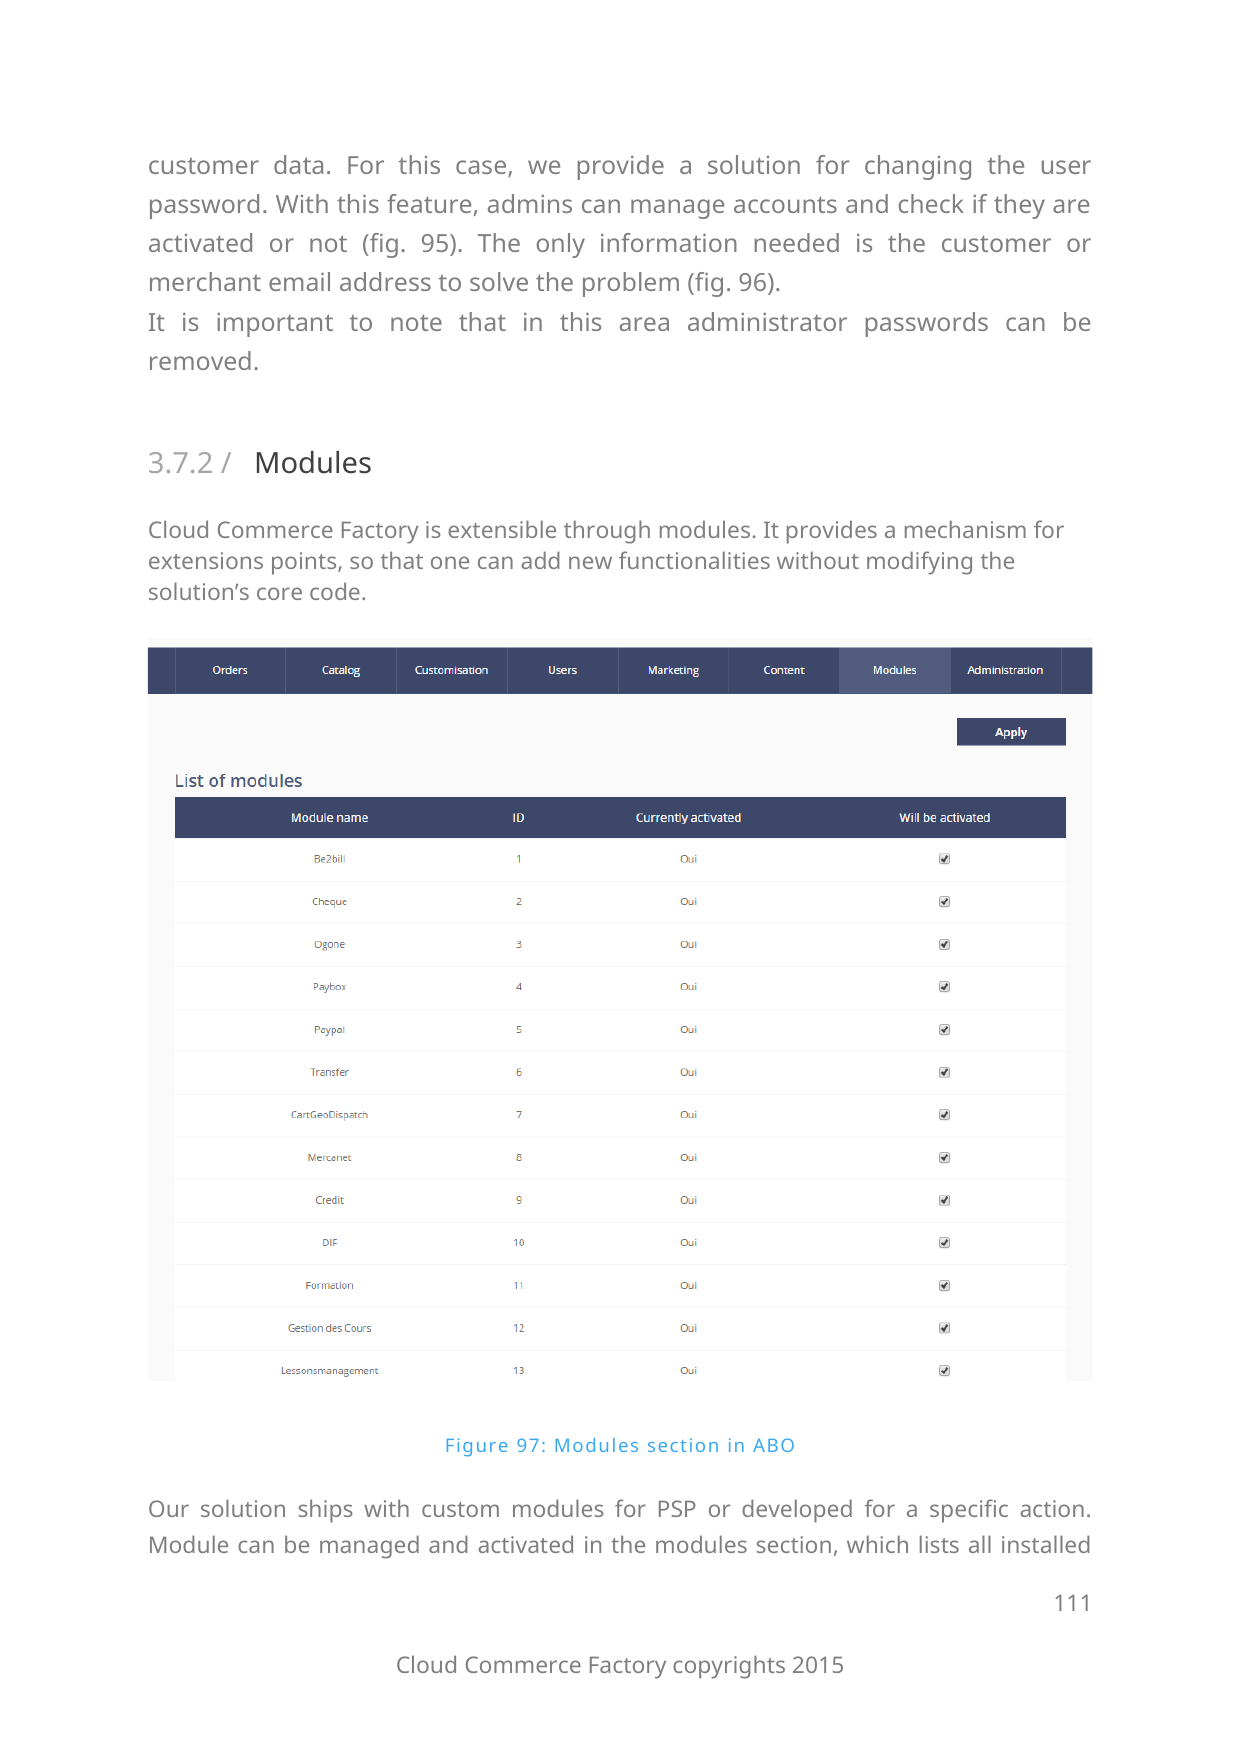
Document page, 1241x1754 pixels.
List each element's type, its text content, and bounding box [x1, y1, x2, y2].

subtitle Modules [148, 443, 1093, 482]
text It is important to note that in this area administrator passwords can be removed. [148, 304, 1093, 377]
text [148, 1493, 1093, 1561]
subtitle Figure 97: Modules section in ABO [148, 1432, 1093, 1457]
text Cloud Commerce Factory is extensible through modules. It provides a mechanism for extensions points, so that one can add new functionalities without modifying the solution’s core code. [148, 513, 1093, 607]
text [148, 148, 1093, 299]
picture [147, 638, 1093, 1381]
